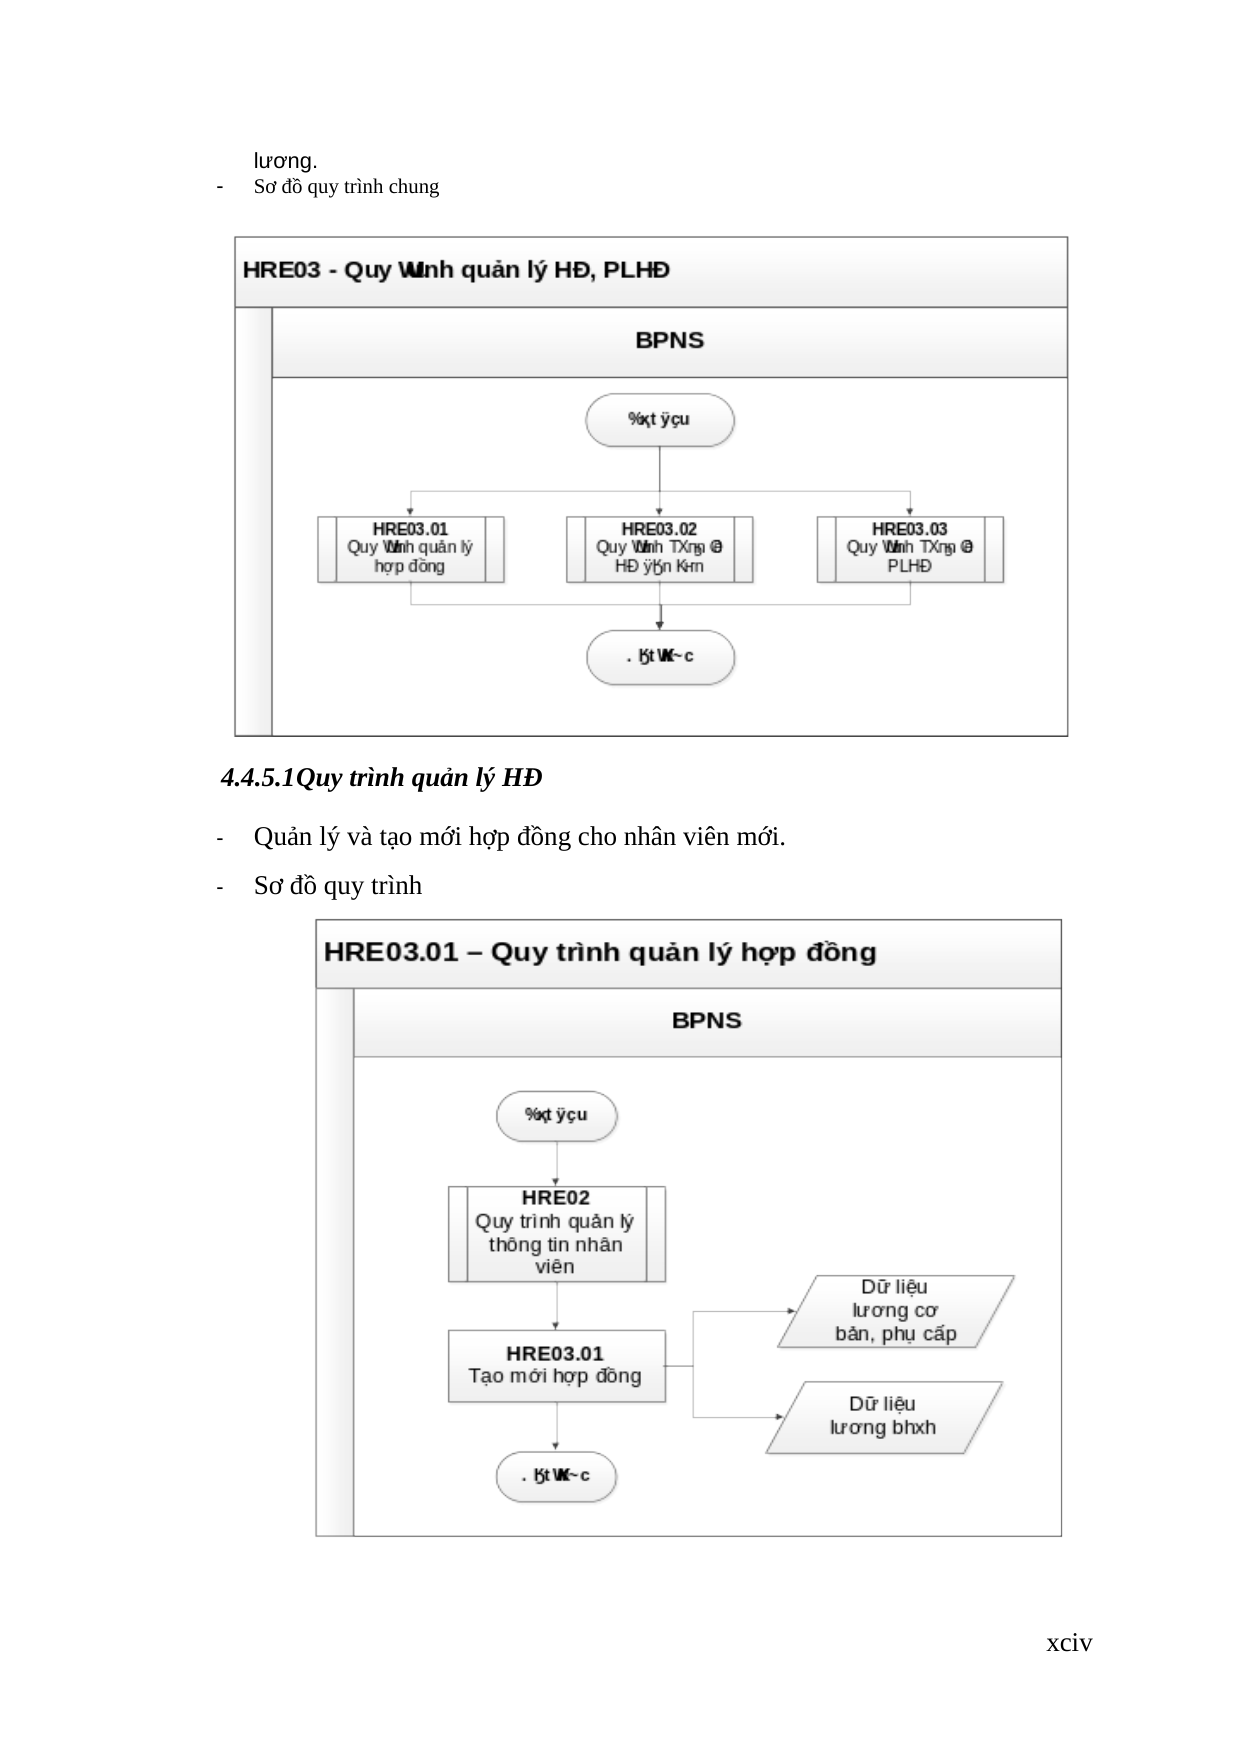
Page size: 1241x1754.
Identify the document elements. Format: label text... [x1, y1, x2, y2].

subtitle Quy trình quản lý HĐ [221, 761, 1092, 792]
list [216, 148, 1092, 173]
list Sơ đồ quy trình chung [216, 173, 1092, 198]
list Sơ đồ quy trình [216, 869, 1092, 900]
list Quản lý và tạo mới hợp đồng cho nhân viên mới. [216, 821, 1092, 852]
